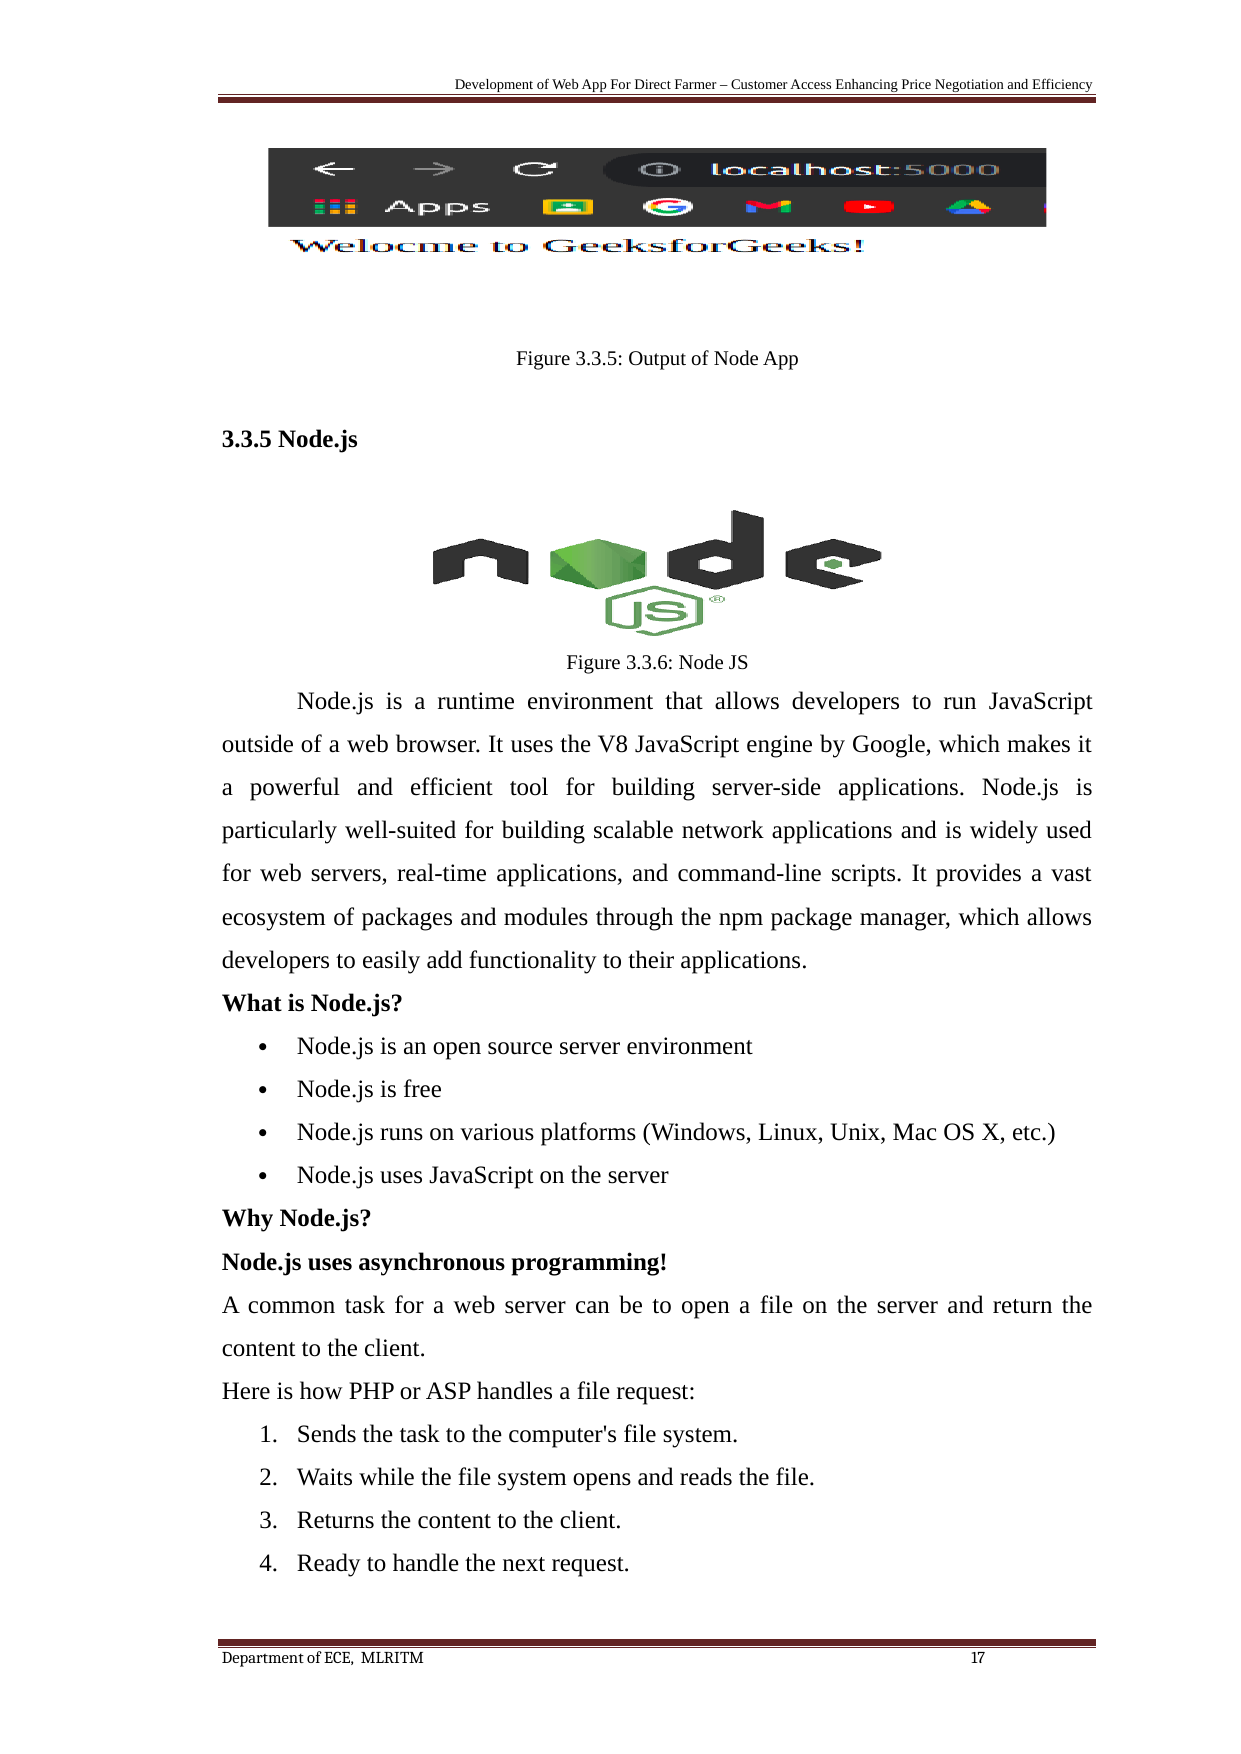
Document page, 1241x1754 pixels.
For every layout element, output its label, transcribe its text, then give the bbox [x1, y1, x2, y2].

text Here is how PHP or ASP handles a file request: [222, 1376, 1093, 1405]
text Figure 3.3.6: Node JS [222, 650, 1093, 674]
list Ready to handle the next request. [259, 1548, 1093, 1577]
text 3.3.5 Node.js [222, 424, 1093, 453]
list Returns the content to the client. [259, 1505, 1093, 1534]
text A common task for a web server can be to open a file on the server and return the content to the client. [222, 1290, 1093, 1362]
picture [268, 148, 1047, 331]
list Waits while the file system opens and reads the file. [259, 1462, 1093, 1491]
text Figure 3.3.5: Output of Node App [222, 345, 1093, 369]
text Node.js is a runtime environment that allows developers to run JavaScript outside of a web browser. It uses the V8 JavaScript engine by Google, which makes it a powerful and efficient tool for building server-side applications. Node.js is particularly well-suited for building scalable network applications and is widely used for web servers, real-time applications, and command-line scripts. It provides a vast ecosystem of packages and modules through the npm package manager, which allows developers to easily add functionality to their applications. [222, 686, 1093, 973]
list Node.js uses JavaScript on the server [259, 1160, 1093, 1189]
subtitle What is Node.js? [222, 988, 1093, 1017]
picture [433, 510, 882, 636]
text Why Node.js? [222, 1203, 1093, 1232]
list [259, 1419, 1093, 1448]
list Node.js is an open source server environment [259, 1031, 1093, 1060]
list Node.js runs on various platforms (Windows, Linux, Unix, Mac OS X, etc.) [259, 1117, 1093, 1146]
text Node.js uses asynchronous programming! [222, 1247, 1093, 1275]
list Node.js is free [259, 1074, 1093, 1103]
